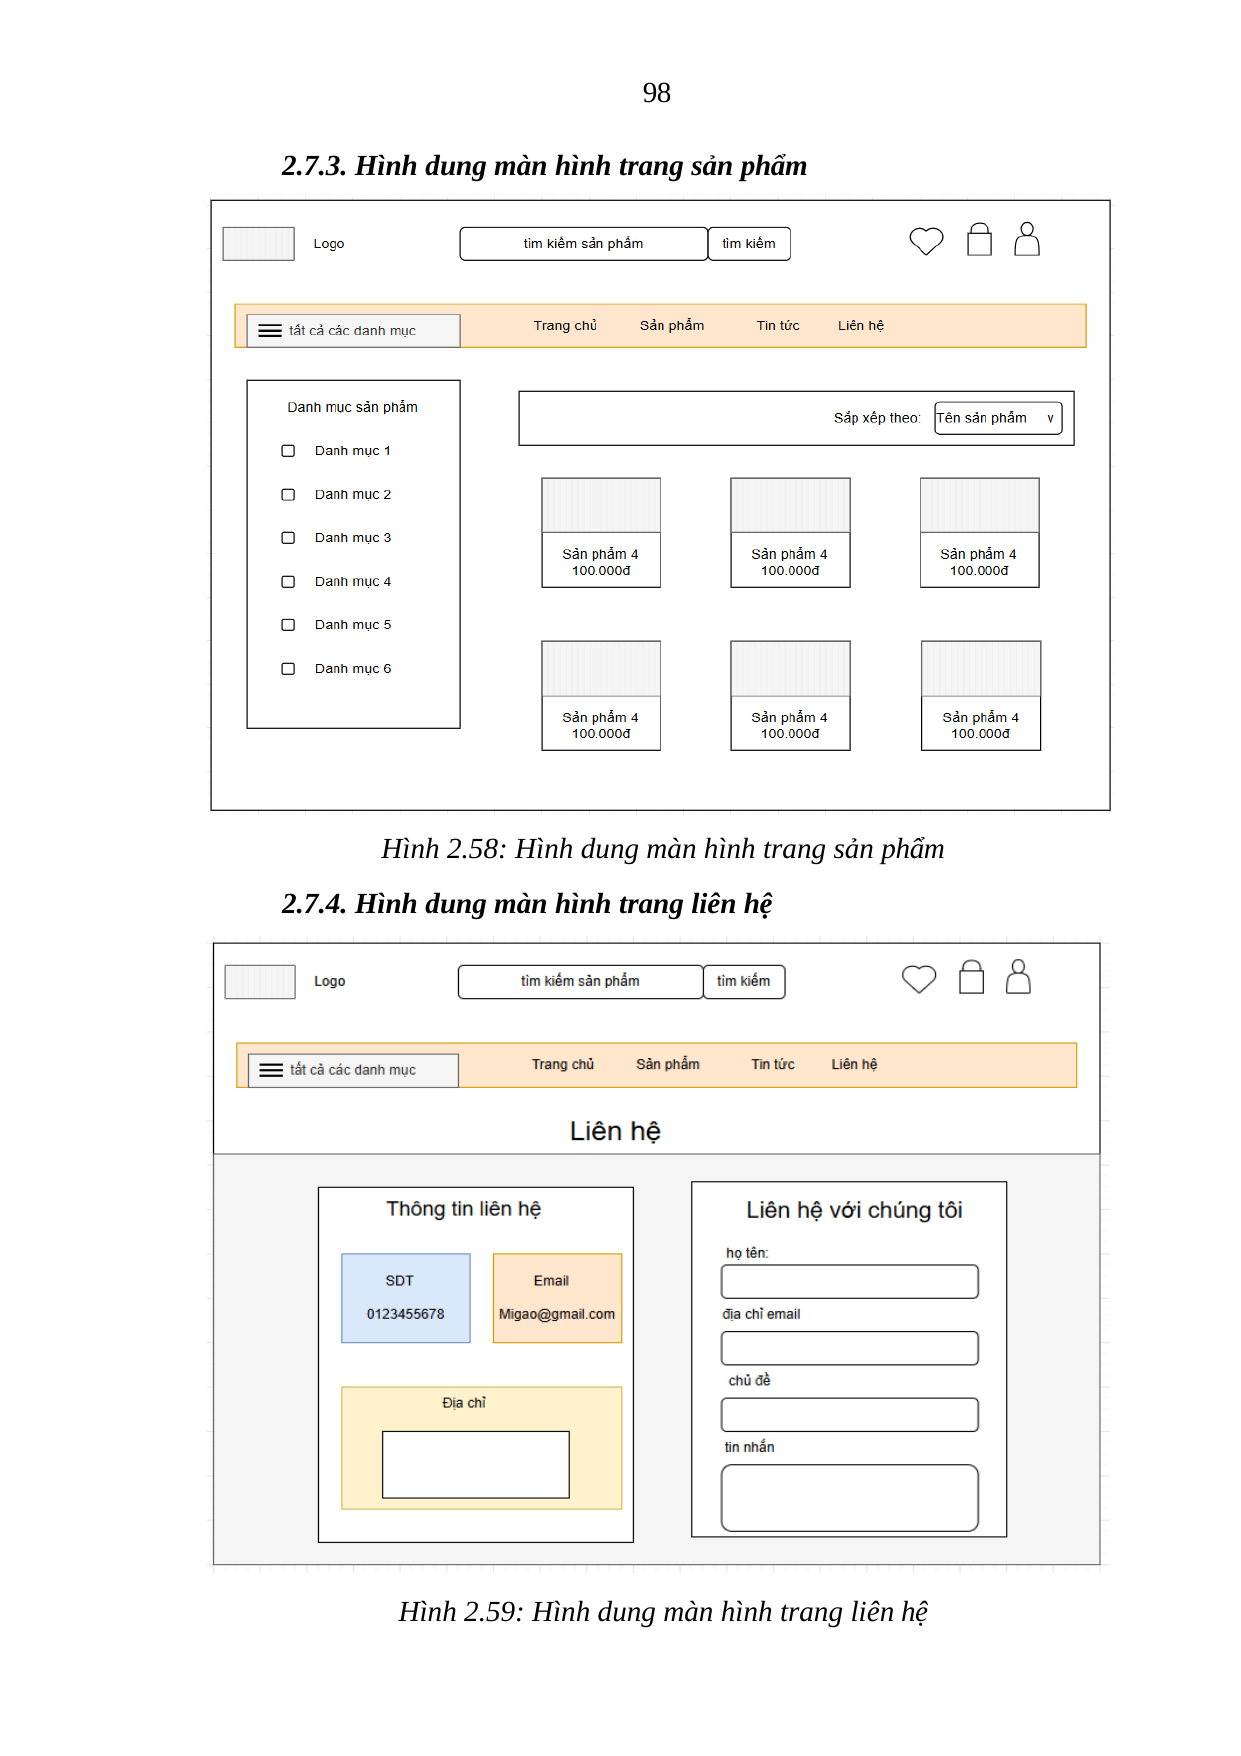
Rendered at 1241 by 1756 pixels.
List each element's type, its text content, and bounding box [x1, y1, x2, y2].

subtitle Hình dung màn hình trang liên hệ [282, 886, 1137, 920]
text Hình 2.59: Hình dung màn hình trang liên hệ [231, 1573, 1098, 1628]
picture [206, 936, 1110, 1573]
picture [206, 197, 1115, 814]
subtitle Hình dung màn hình trang sản phẩm [282, 148, 1137, 181]
text Hình 2.58: Hình dung màn hình trang sản phẩm [231, 814, 1098, 865]
